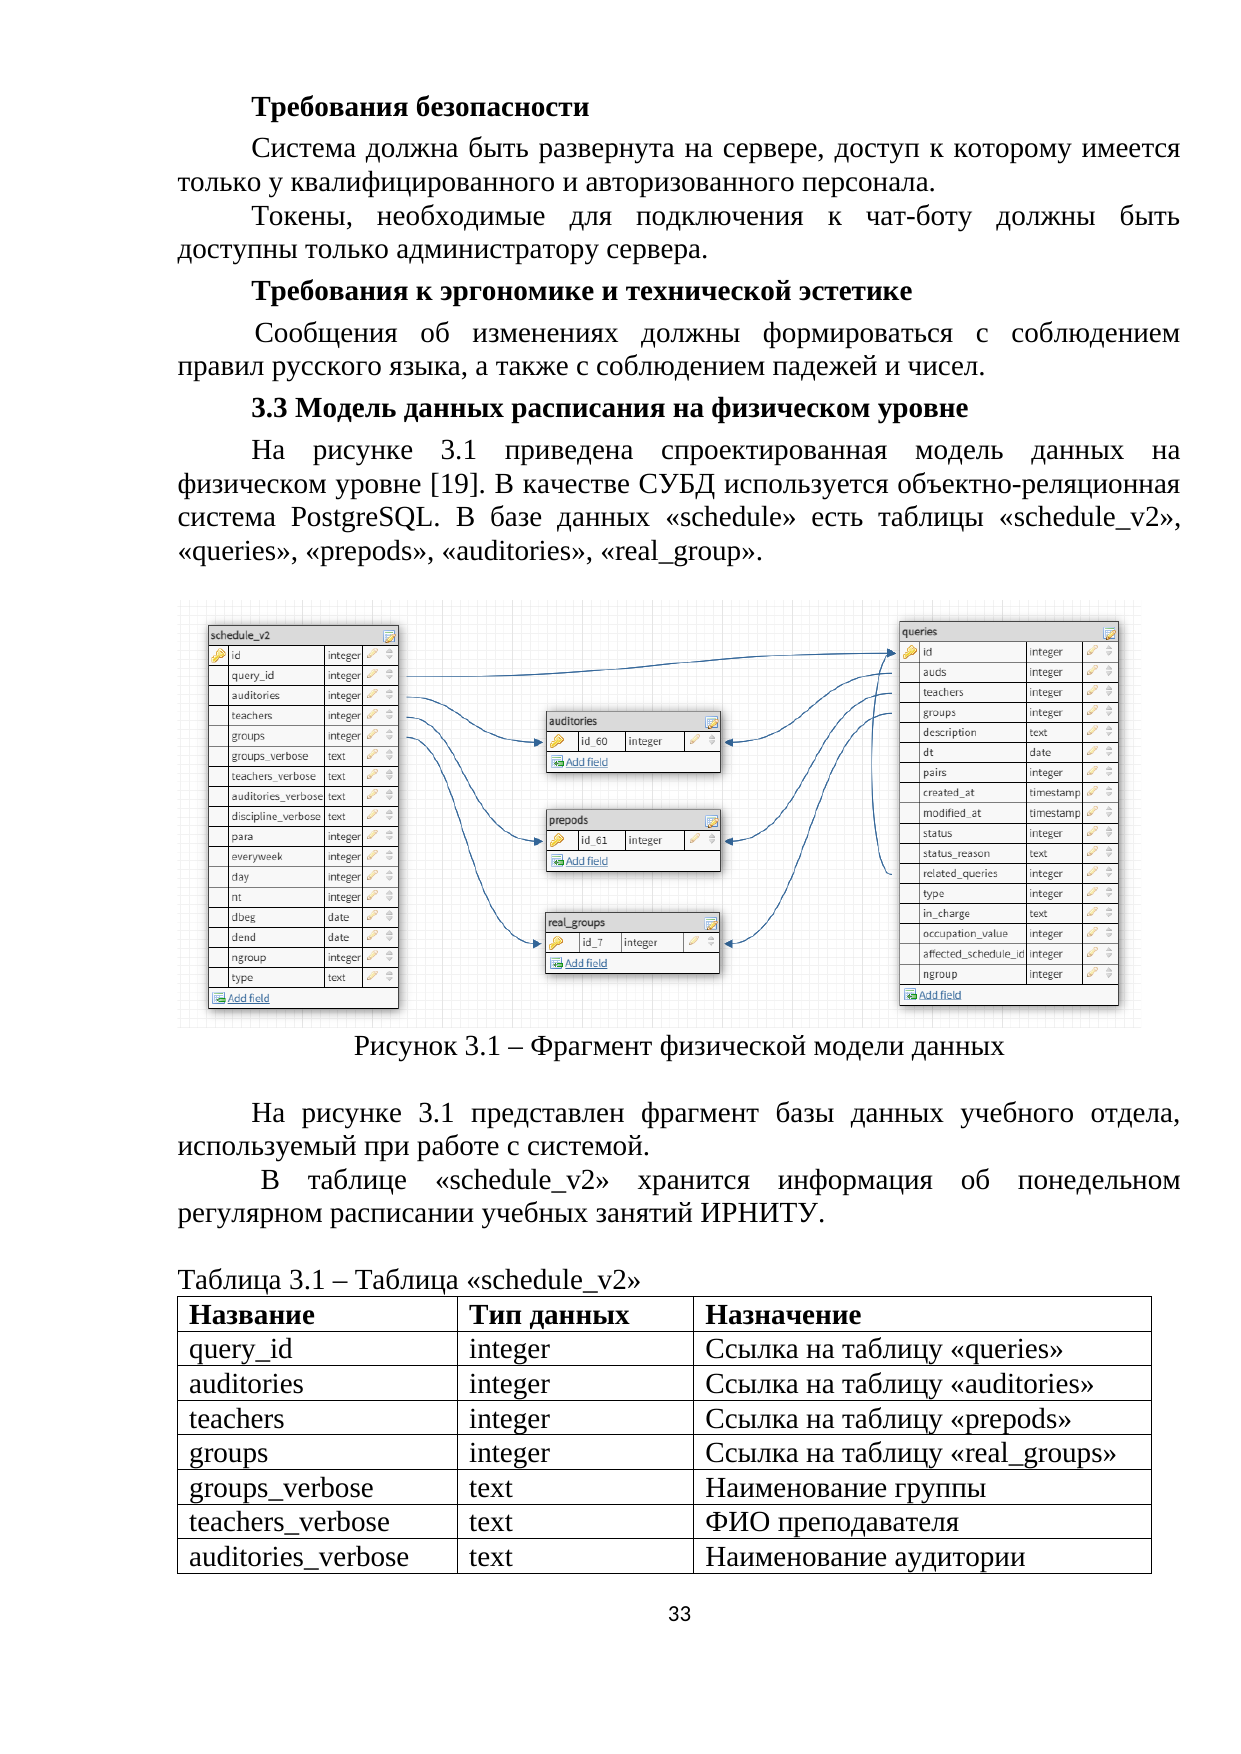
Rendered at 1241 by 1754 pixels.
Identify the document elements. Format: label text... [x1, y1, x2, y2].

table_cell Наименование группы [694, 1470, 1151, 1503]
table_cell Ссылка на таблицу «real_groups» [694, 1435, 1151, 1469]
text На рисунке 3.1 приведена спроектированная модель данных на физическом уровне [19]. В качестве СУБД используется объектно-реляционная система PostgreSQL. В базе данных «schedule» есть таблицы «schedule_v2», «queries», «prepods», «auditories», «real_group». [177, 432, 1181, 566]
table_cell text [458, 1539, 693, 1573]
text Таблица 3.1 – Таблица «schedule_v2» [177, 1262, 1181, 1296]
table_cell query_id [178, 1332, 457, 1365]
table_cell integer [458, 1366, 693, 1400]
text Токены, необходимые для подключения к чат-боту должны быть доступны только администратору сервера. [177, 198, 1181, 265]
table_header Тип данных [458, 1297, 693, 1331]
table_cell teachers [178, 1401, 457, 1434]
table_cell ФИО преподавателя [694, 1505, 1151, 1538]
table_cell integer [458, 1332, 693, 1365]
table_cell Ссылка на таблицу «prepods» [694, 1401, 1151, 1434]
text На рисунке 3.1 представлен фрагмент базы данных учебного отдела, используемый при работе с системой. [177, 1095, 1181, 1162]
table_cell auditories [178, 1366, 457, 1400]
text Требования безопасности [177, 89, 1181, 122]
table_cell text [458, 1505, 693, 1538]
table_header Назначение [694, 1297, 1151, 1331]
table_cell groups_verbose [178, 1470, 457, 1503]
table_header Название [178, 1297, 457, 1331]
table_cell auditories_verbose [178, 1539, 457, 1573]
table_cell teachers_verbose [178, 1505, 457, 1538]
table_cell Ссылка на таблицу «queries» [694, 1332, 1151, 1365]
text Сообщения об изменениях должны формироваться с соблюдением правил русского языка, а также с соблюдением падежей и чисел. [177, 315, 1181, 382]
table_cell groups [178, 1435, 457, 1469]
table_cell integer [458, 1435, 693, 1469]
table_cell text [458, 1470, 693, 1503]
table_cell integer [458, 1401, 693, 1434]
text В таблице «schedule_v2» хранится информация об понедельном регулярном расписании учебных занятий ИРНИТУ. [177, 1162, 1181, 1229]
table_cell Наименование аудитории [694, 1539, 1151, 1573]
picture [177, 600, 1142, 1028]
text Система должна быть развернута на сервере, доступ к которому имеется только у квалифицированного и авторизованного персонала. [177, 131, 1181, 198]
text Рисунок 3.1 – Фрагмент физической модели данных [177, 1028, 1181, 1061]
text Требования к эргономике и технической эстетике [177, 273, 1181, 307]
table_cell Ссылка на таблицу «auditories» [694, 1366, 1151, 1400]
subtitle 3.3 Модель данных расписания на физическом уровне [177, 390, 1181, 424]
